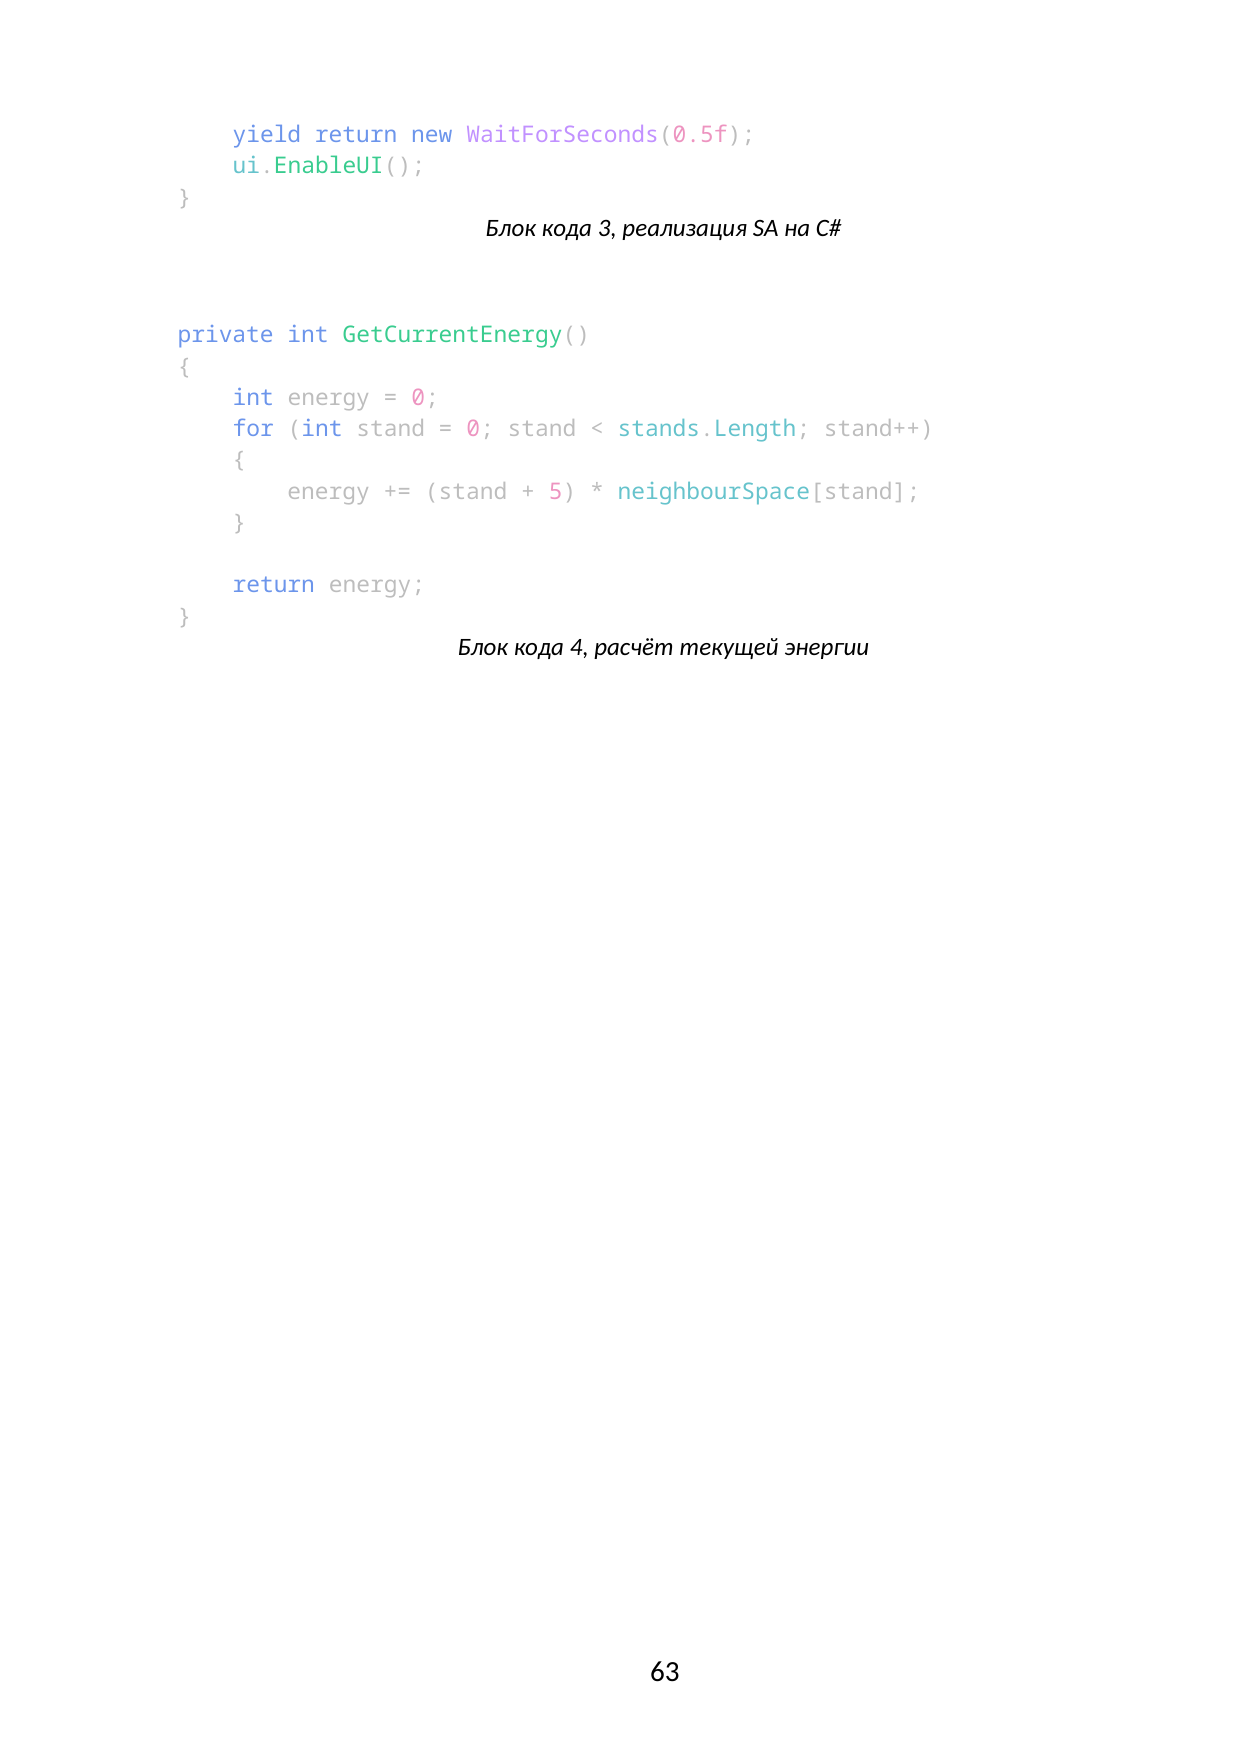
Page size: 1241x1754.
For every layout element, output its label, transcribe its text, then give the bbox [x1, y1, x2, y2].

text Блок кода 4, расчёт текущей энергии [177, 631, 1152, 661]
text Блок кода 3, реализация SA на C# [177, 212, 1152, 242]
text private int GetCurrentEnergy() { int energy = 0; for (int stand = 0; stand < stands.Length; stand++) { energy += (stand + 5) * neighbourSpace[stand]; } return energy; } [177, 318, 1152, 631]
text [177, 118, 1152, 212]
